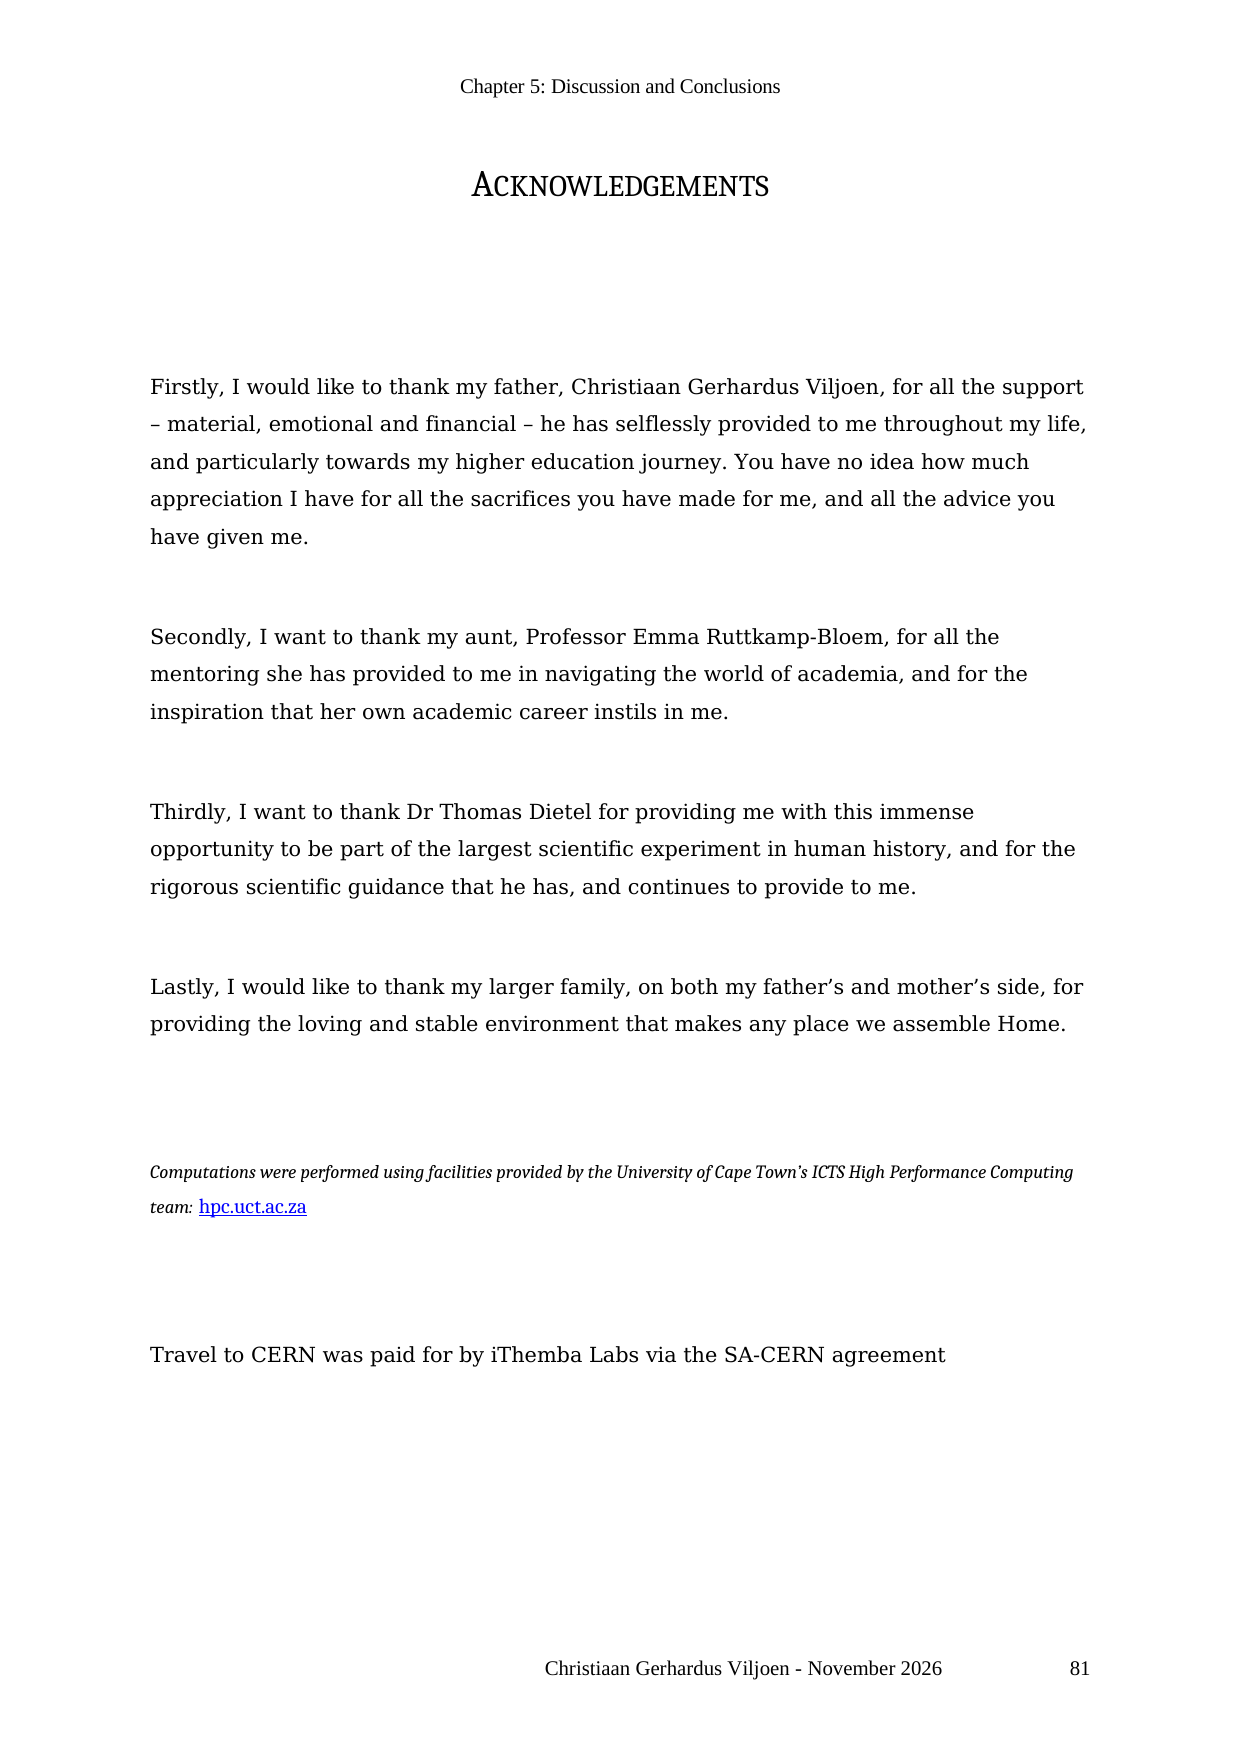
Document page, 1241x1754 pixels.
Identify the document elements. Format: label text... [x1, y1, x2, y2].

subtitle Acknowledgements [150, 162, 1090, 206]
text Travel to CERN was paid for by iThemba Labs via the SA-CERN agreement [150, 1342, 1090, 1367]
text Computations were performed using facilities provided by the University of Cape Town’s ICTS High Performance Computing team: hpc.uct.ac.za [150, 1161, 1090, 1219]
text Secondly, I want to thank my aunt, Professor Emma Ruttkamp-Bloem, for all the mentoring she has provided to me in navigating the world of academia, and for the inspiration that her own academic career instils in me. [150, 624, 1090, 724]
text Lastly, I would like to thank my larger family, on both my father’s and mother’s side, for providing the loving and stable environment that makes any place we assemble Home. [150, 974, 1090, 1036]
text Thirdly, I want to thank Dr Thomas Dietel for providing me with this immense opportunity to be part of the largest scientific experiment in human history, and for the rigorous scientific guidance that he has, and continues to provide to me. [150, 799, 1090, 899]
text Firstly, I would like to thank my father, Christiaan Gerhardus Viljoen, for all the support – material, emotional and financial – he has selflessly provided to me throughout my life, and particularly towards my higher education journey. You have no idea how much appreciation I have for all the sacrifices you have made for me, and all the advice you have given me. [150, 374, 1090, 549]
